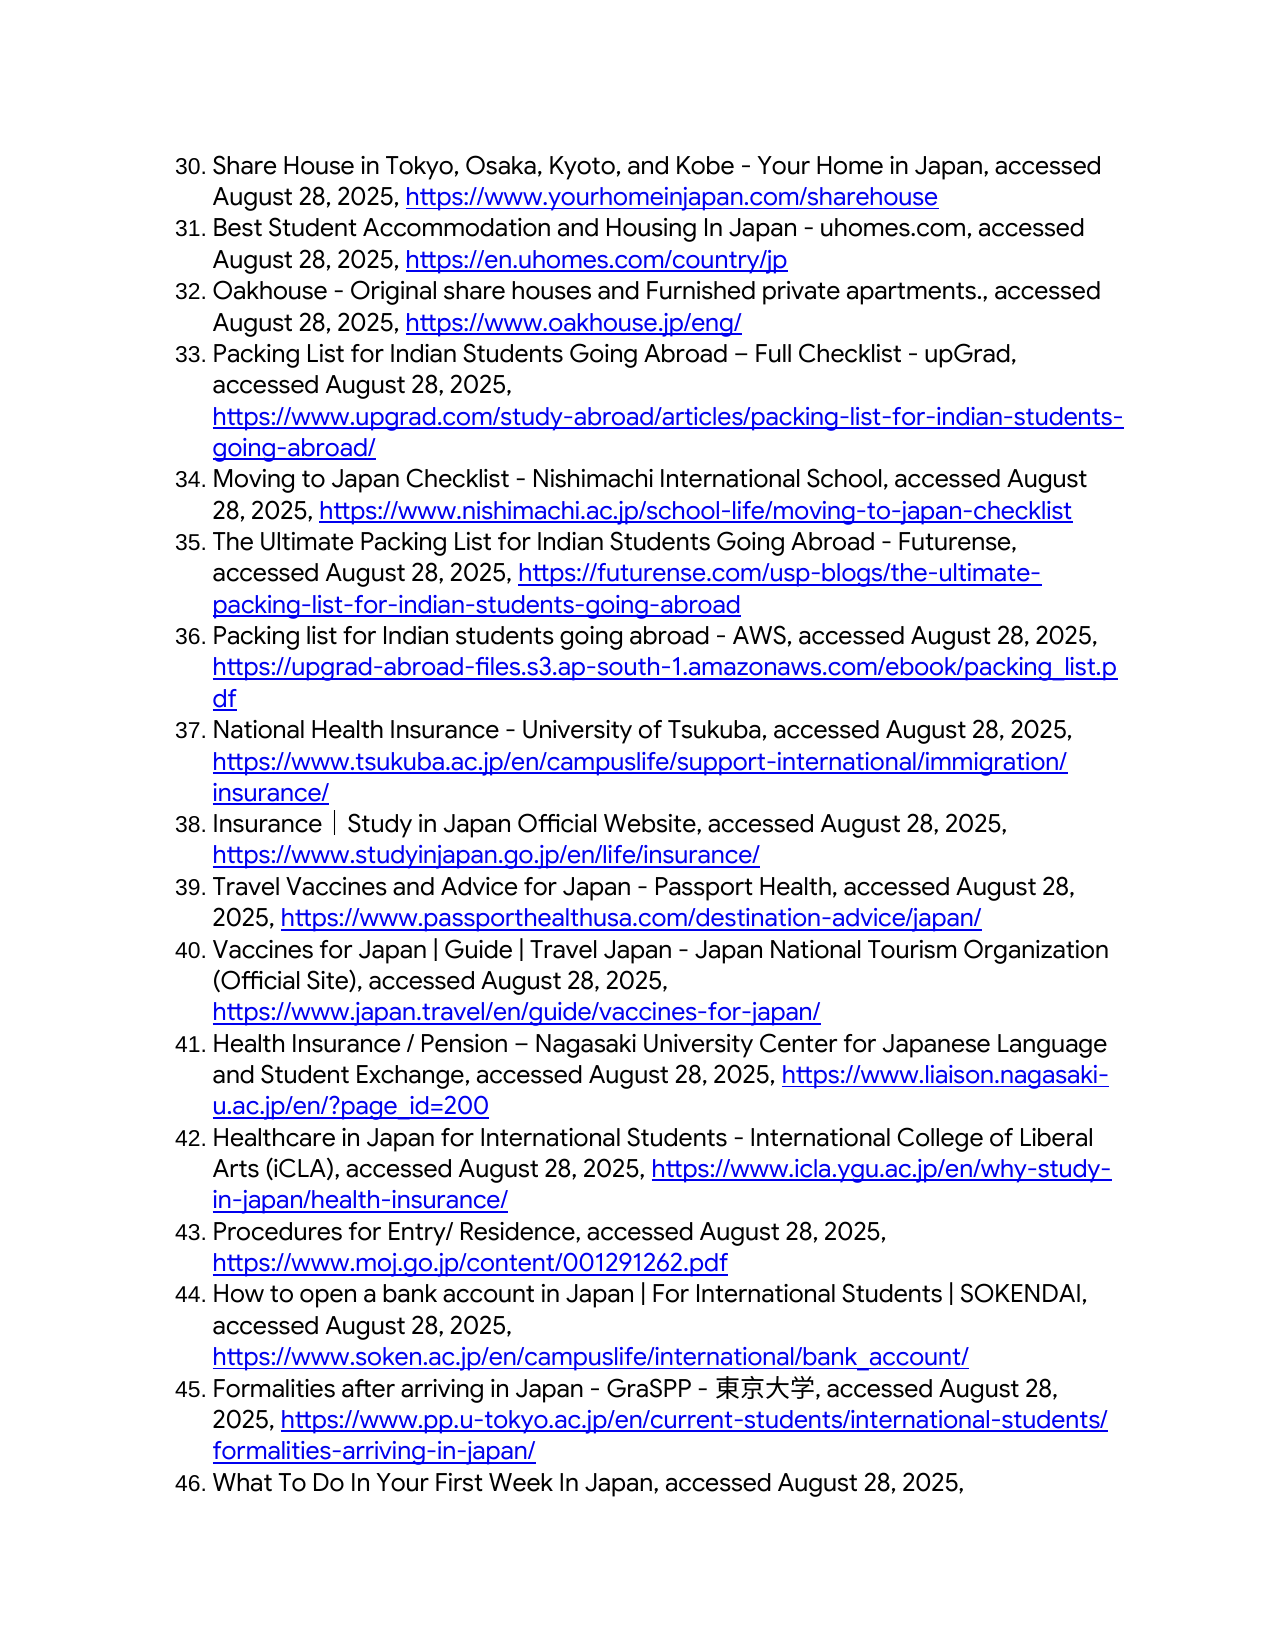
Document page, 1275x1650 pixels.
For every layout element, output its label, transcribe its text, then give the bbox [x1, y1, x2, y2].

list Oakhouse - Original share houses and Furnished private apartments., accessed August 28, 2025, https://www.oakhouse.jp/eng/ [175, 275, 1125, 338]
list Travel Vaccines and Advice for Japan - Passport Health, accessed August 28, 2025, https://www.passporthealthusa.com/destination-advice/japan/ [175, 871, 1125, 934]
list Procedures for Entry/ Residence, accessed August 28, 2025, https://www.moj.go.jp/content/001291262.pdf [175, 1216, 1125, 1279]
list The Ultimate Packing List for Indian Students Going Abroad - Futurense, accessed August 28, 2025, https://futurense.com/usp-blogs/the-ultimate-packing-list-for-indian-students-going-abroad [175, 526, 1125, 620]
list National Health Insurance - University of Tsukuba, accessed August 28, 2025, https://www.tsukuba.ac.jp/en/campuslife/support-international/immigration/insurance/ [175, 714, 1125, 808]
list Health Insurance / Pension – Nagasaki University Center for Japanese Language and Student Exchange, accessed August 28, 2025, https://www.liaison.nagasaki-u.ac.jp/en/?page_id=200 [175, 1028, 1125, 1122]
list Best Student Accommodation and Housing In Japan - uhomes.com, accessed August 28, 2025, https://en.uhomes.com/country/jp [175, 213, 1125, 275]
list Vaccines for Japan | Guide | Travel Japan - Japan National Tourism Organization (Official Site), accessed August 28, 2025, https://www.japan.travel/en/guide/vaccines-for-japan/ [175, 934, 1125, 1028]
list Healthcare in Japan for International Students - International College of Liberal Arts (iCLA), accessed August 28, 2025, https://www.icla.ygu.ac.jp/en/why-study-in-japan/health-insurance/ [175, 1122, 1125, 1216]
list Packing list for Indian students going abroad - AWS, accessed August 28, 2025, https://upgrad-abroad-files.s3.ap-south-1.amazonaws.com/ebook/packing_list.pdf [175, 620, 1125, 714]
list Share House in Tokyo, Osaka, Kyoto, and Kobe - Your Home in Japan, accessed August 28, 2025, https://www.yourhomeinjapan.com/sharehouse [175, 150, 1125, 213]
list Insurance｜Study in Japan Official Website, accessed August 28, 2025, https://www.studyinjapan.go.jp/en/life/insurance/ [175, 808, 1125, 871]
list Packing List for Indian Students Going Abroad – Full Checklist - upGrad, accessed August 28, 2025, https://www.upgrad.com/study-abroad/articles/packing-list-for-indian-students-going-abroad/ [175, 338, 1125, 463]
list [175, 1467, 1125, 1498]
list How to open a bank account in Japan | For International Students | SOKENDAI, accessed August 28, 2025, https://www.soken.ac.jp/en/campuslife/international/bank_account/ [175, 1279, 1125, 1373]
list Moving to Japan Checklist - Nishimachi International School, accessed August 28, 2025, https://www.nishimachi.ac.jp/school-life/moving-to-japan-checklist [175, 463, 1125, 526]
list Formalities after arriving in Japan - GraSPP - 東京大学, accessed August 28, 2025, https://www.pp.u-tokyo.ac.jp/en/current-students/international-students/formalities-arriving-in-japan/ [175, 1373, 1125, 1467]
